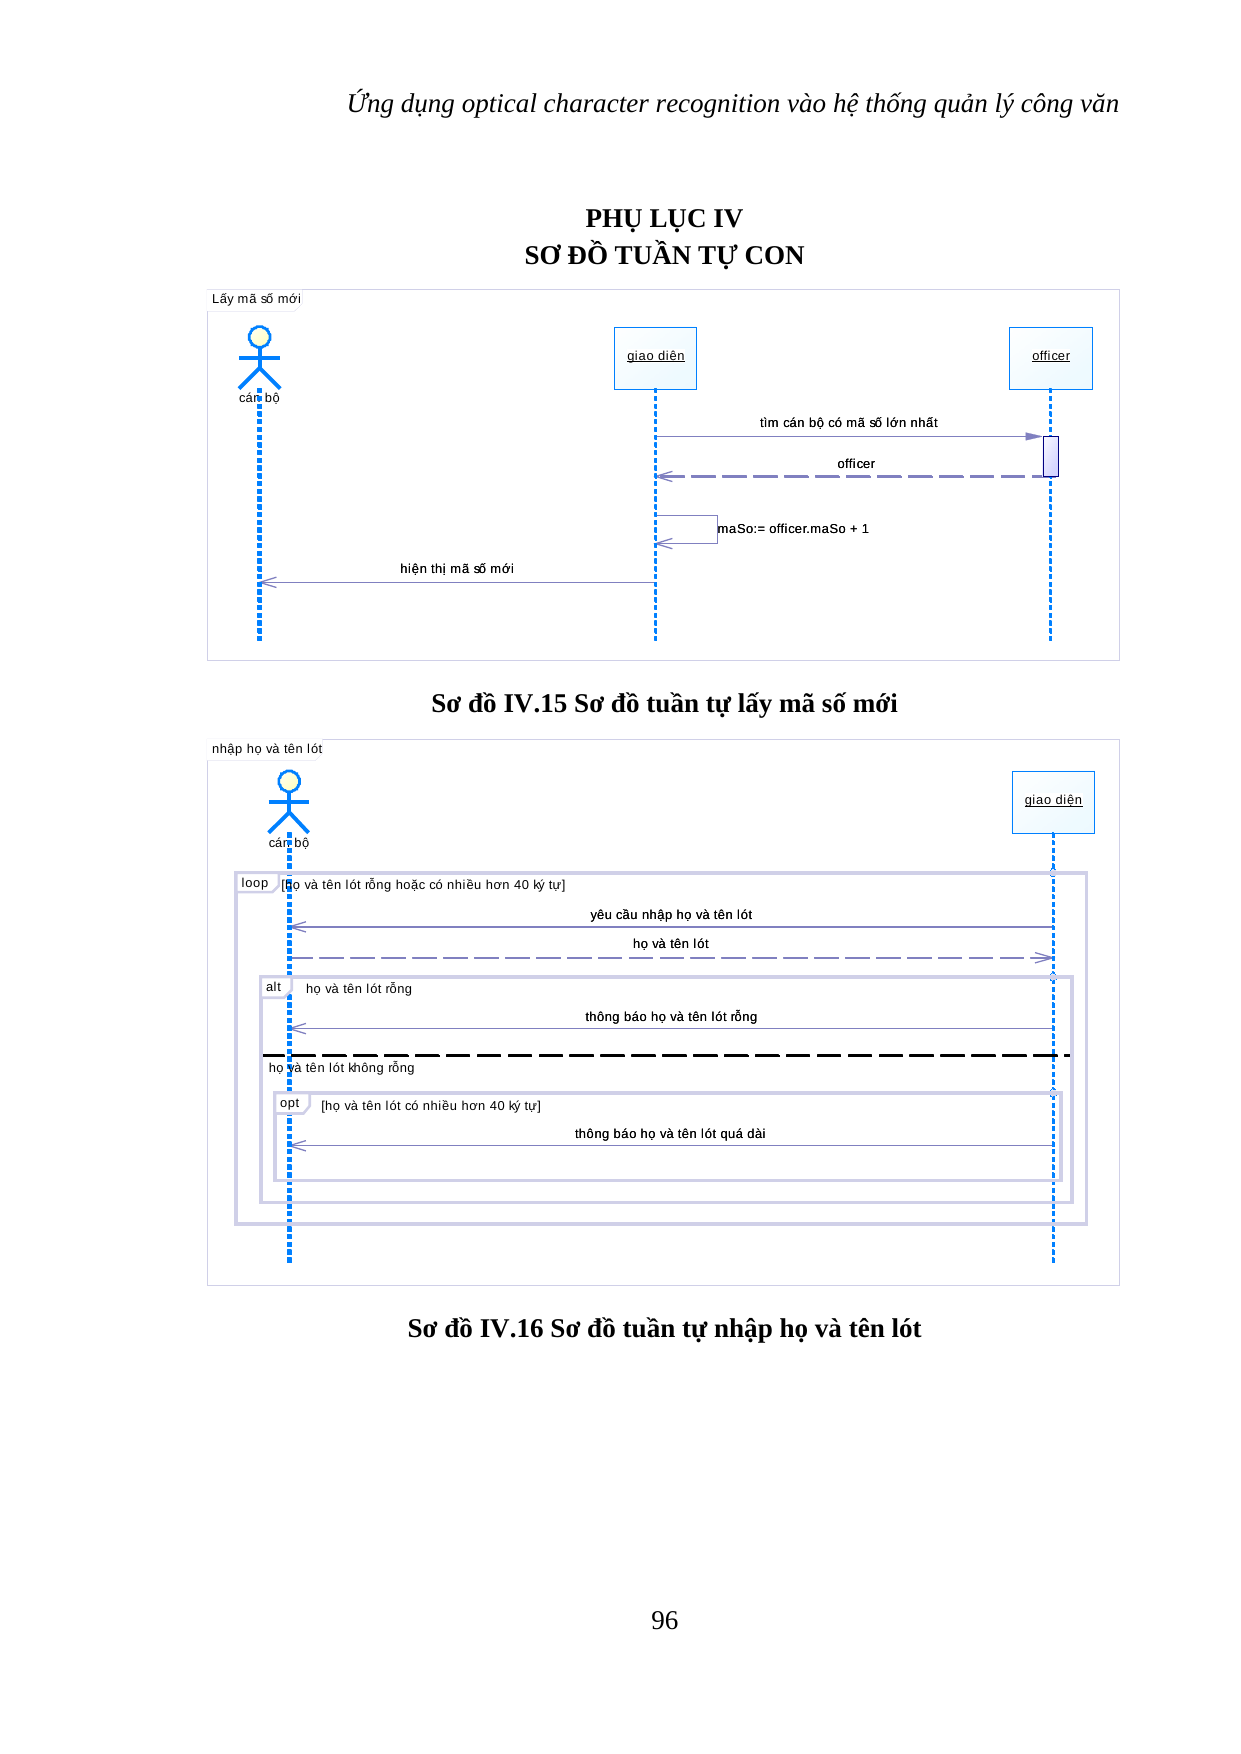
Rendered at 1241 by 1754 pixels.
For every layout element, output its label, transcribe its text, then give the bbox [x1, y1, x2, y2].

subtitle SƠ ĐỒ TUẦN TỰ CON [207, 202, 1122, 271]
